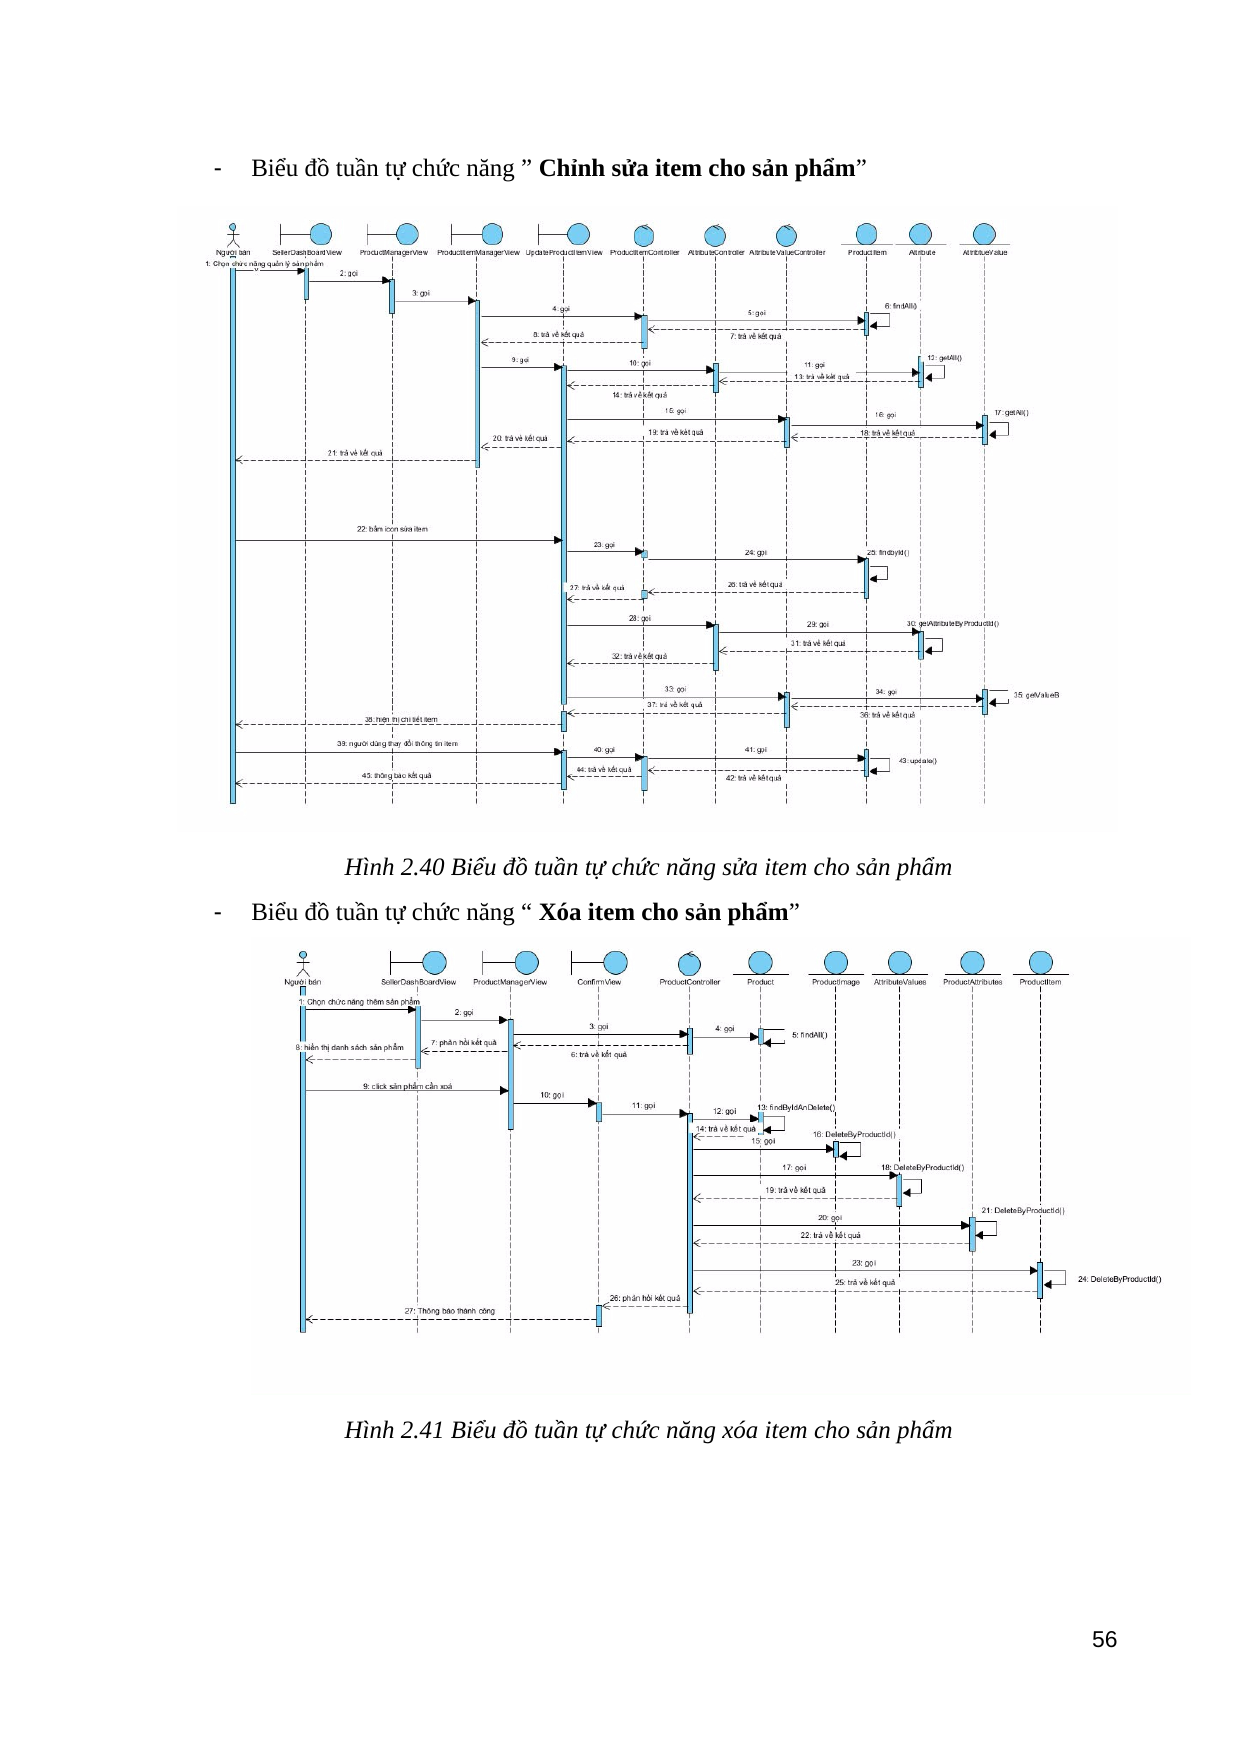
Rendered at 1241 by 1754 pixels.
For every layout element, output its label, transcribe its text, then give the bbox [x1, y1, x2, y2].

list Biểu đồ tuần tự chức năng “ Xóa item cho sản phẩm” [213, 894, 1122, 928]
list Biểu đồ tuần tự chức năng ” Chỉnh sửa item cho sản phẩm” [213, 150, 1122, 184]
text Hình 2.40 Biểu đồ tuần tự chức năng sửa item cho sản phẩm [177, 852, 1122, 881]
text Hình 2.41 Biểu đồ tuần tự chức năng xóa item cho sản phẩm [177, 1415, 1122, 1444]
picture [177, 206, 1118, 832]
picture [251, 937, 1192, 1395]
